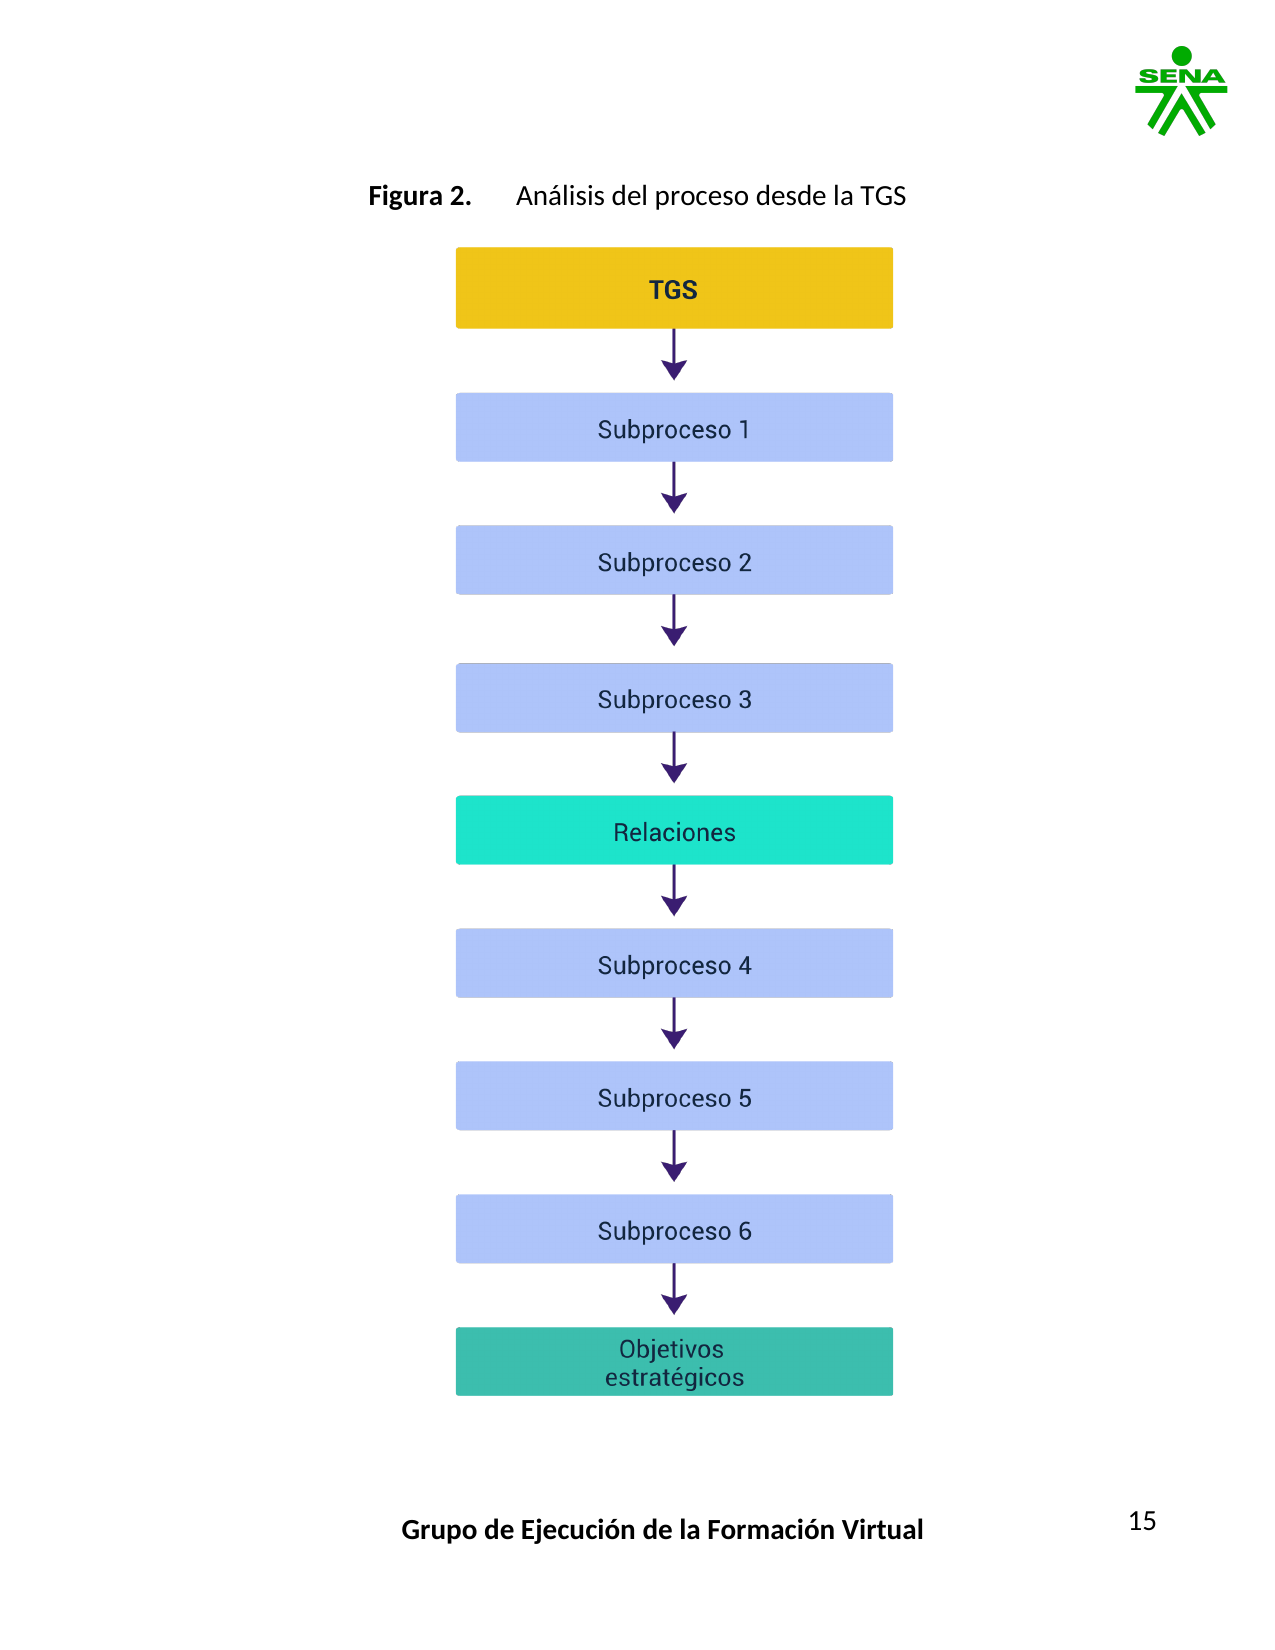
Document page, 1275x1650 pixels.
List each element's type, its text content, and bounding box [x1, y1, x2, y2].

picture [455, 247, 894, 1396]
text Análisis del proceso desde la TGS [118, 177, 1157, 213]
picture [1135, 46, 1228, 136]
